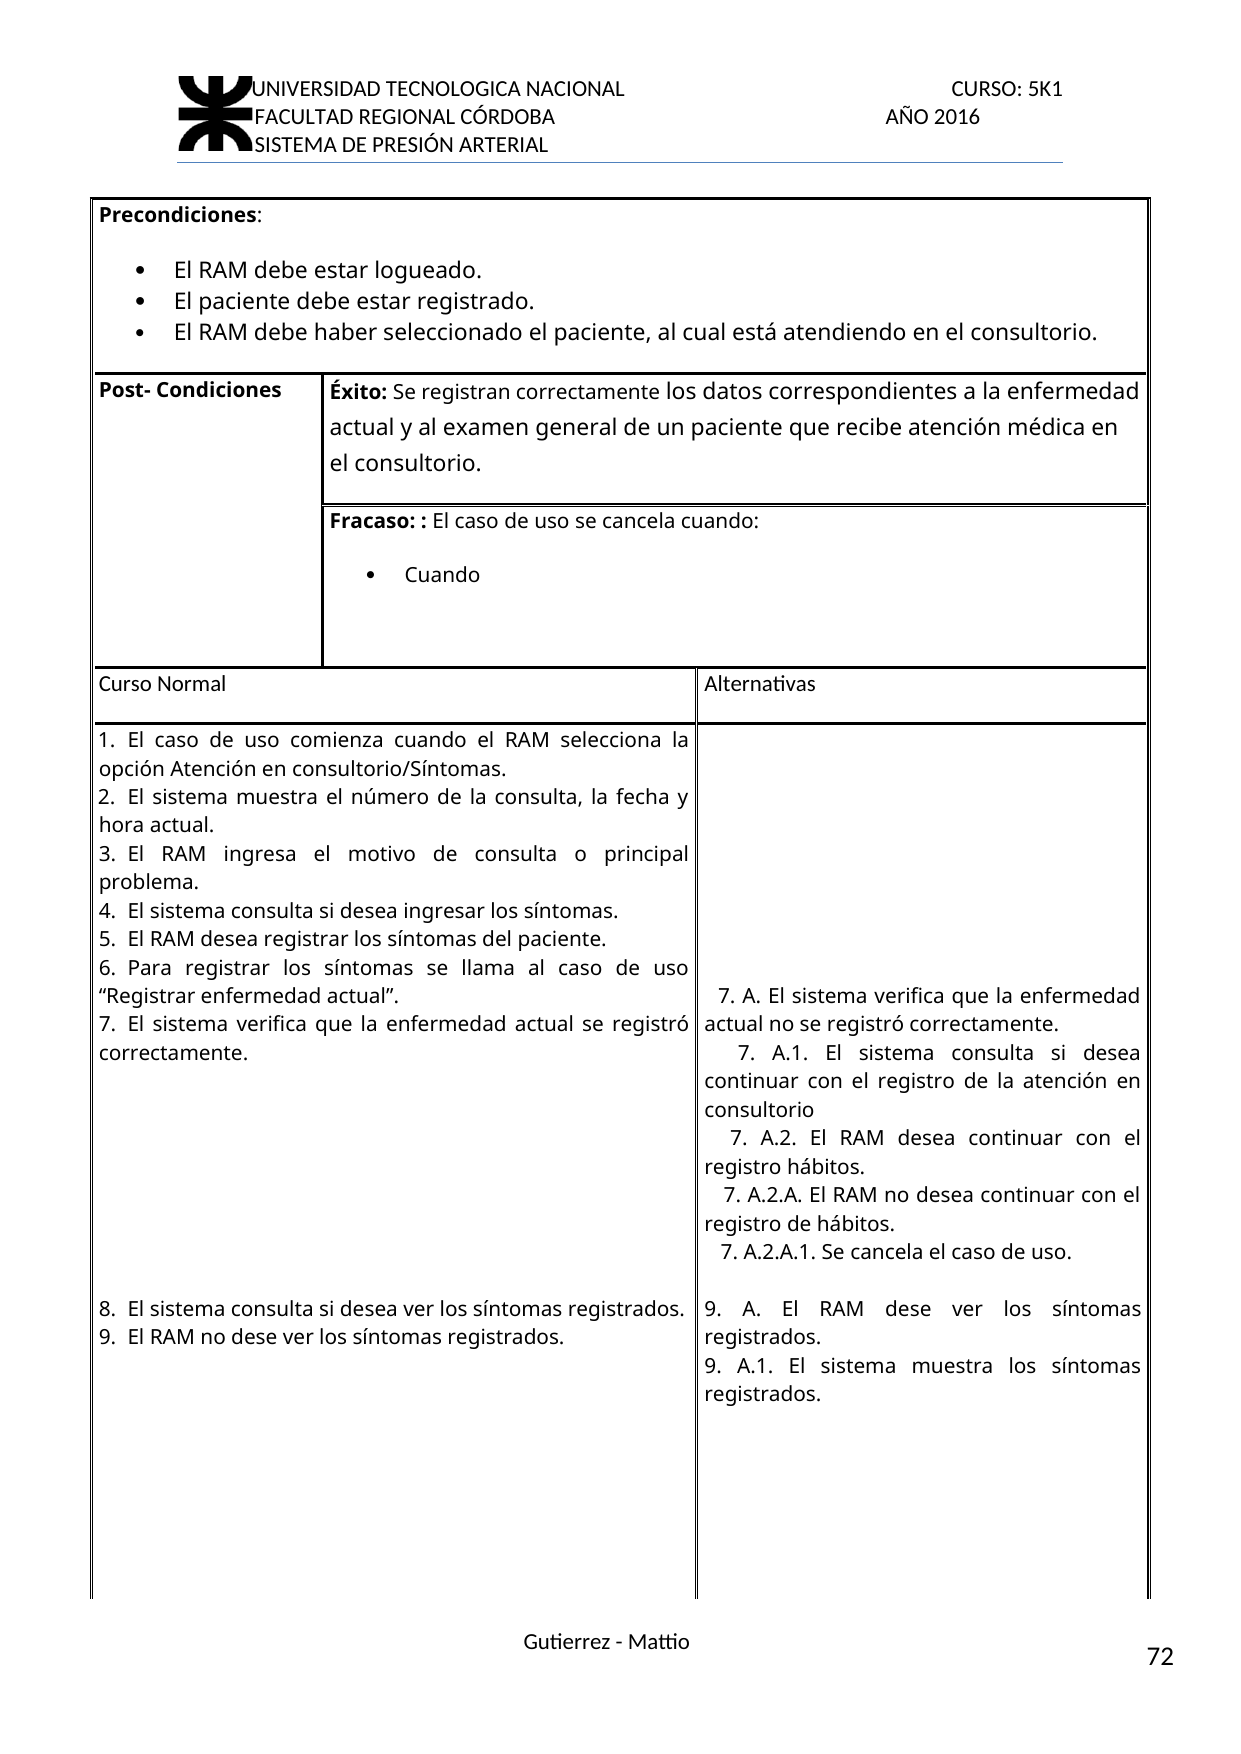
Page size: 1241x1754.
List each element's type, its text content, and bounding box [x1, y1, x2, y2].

table_cell Éxito: Se registran correctamente los datos correspondientes a la enfermedad actual y al examen general de un paciente que recibe atención médica en el consultorio. [324, 372, 1147, 503]
table_cell Post- Condiciones [93, 372, 321, 666]
table_cell Alternativas [698, 666, 1147, 722]
table_cell Curso Normal [93, 666, 695, 722]
table_cell Fracaso: : El caso de uso se cancela cuando: Cuando [324, 503, 1148, 666]
picture [178, 76, 253, 151]
table_cell Precondiciones: El RAM debe estar logueado. El paciente debe estar registrado. El RAM debe haber seleccionado el paciente, al cual está atendiendo en el consultorio. [93, 200, 1147, 372]
